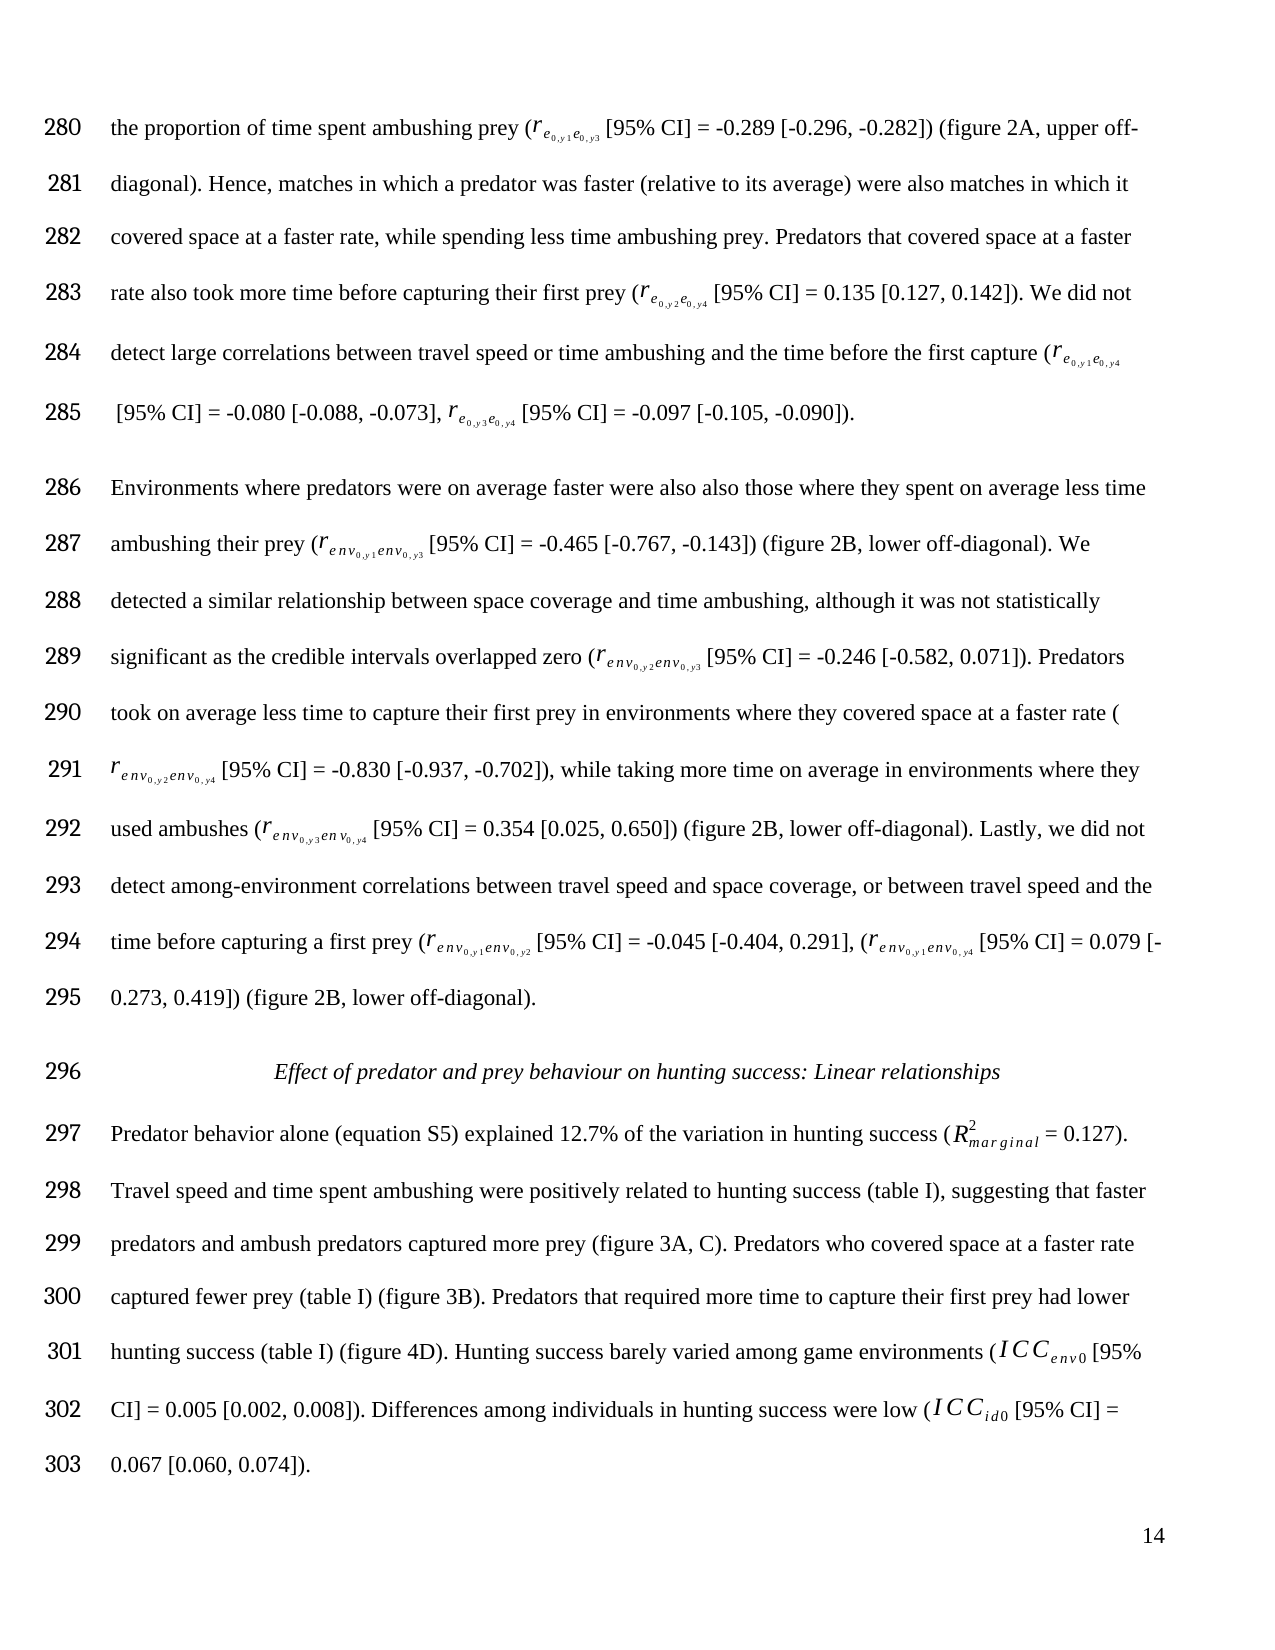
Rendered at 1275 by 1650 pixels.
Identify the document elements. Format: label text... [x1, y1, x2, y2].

text Environments where predators were on average faster were also also those where they spent on average less time ambushing their prey ( [95% CI] = -0.465 [-0.767, -0.143]) (figure 2B, lower off-diagonal). We detected a similar relationship between space coverage and time ambushing, although it was not statistically significant as the credible intervals overlapped zero ( [95% CI] = -0.246 [-0.582, 0.071]). Predators took on average less time to capture their first prey in environments where they covered space at a faster rate ( [95% CI] = -0.830 [-0.937, -0.702]), while taking more time on average in environments where they used ambushes ( [95% CI] = 0.354 [0.025, 0.650]) (figure 2B, lower off-diagonal). Lastly, we did not detect among-environment correlations between travel speed and space coverage, or between travel speed and the time before capturing a first prey ( [95% CI] = -0.045 [-0.404, 0.291], ( [95% CI] = 0.079 [-0.273, 0.419]) (figure 2B, lower off-diagonal). [110, 474, 1164, 1011]
text Predator behavior alone (equation S5) explained 12.7% of the variation in hunting success ( = 0.127). Travel speed and time spent ambushing were positively related to hunting success (table I), suggesting that faster predators and ambush predators captured more prey (figure 3A, C). Predators who covered space at a faster rate captured fewer prey (table I) (figure 3B). Predators that required more time to capture their first prey had lower hunting success (table I) (figure 4D). Hunting success barely varied among game environments ( [95% CI] = 0.005 [0.002, 0.008]). Differences among individuals in hunting success were low ( [95% CI] = 0.067 [0.060, 0.074]). [110, 1116, 1164, 1477]
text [110, 110, 1164, 429]
subtitle Effect of predator and prey behaviour on hunting success: Linear relationships [110, 1058, 1164, 1084]
